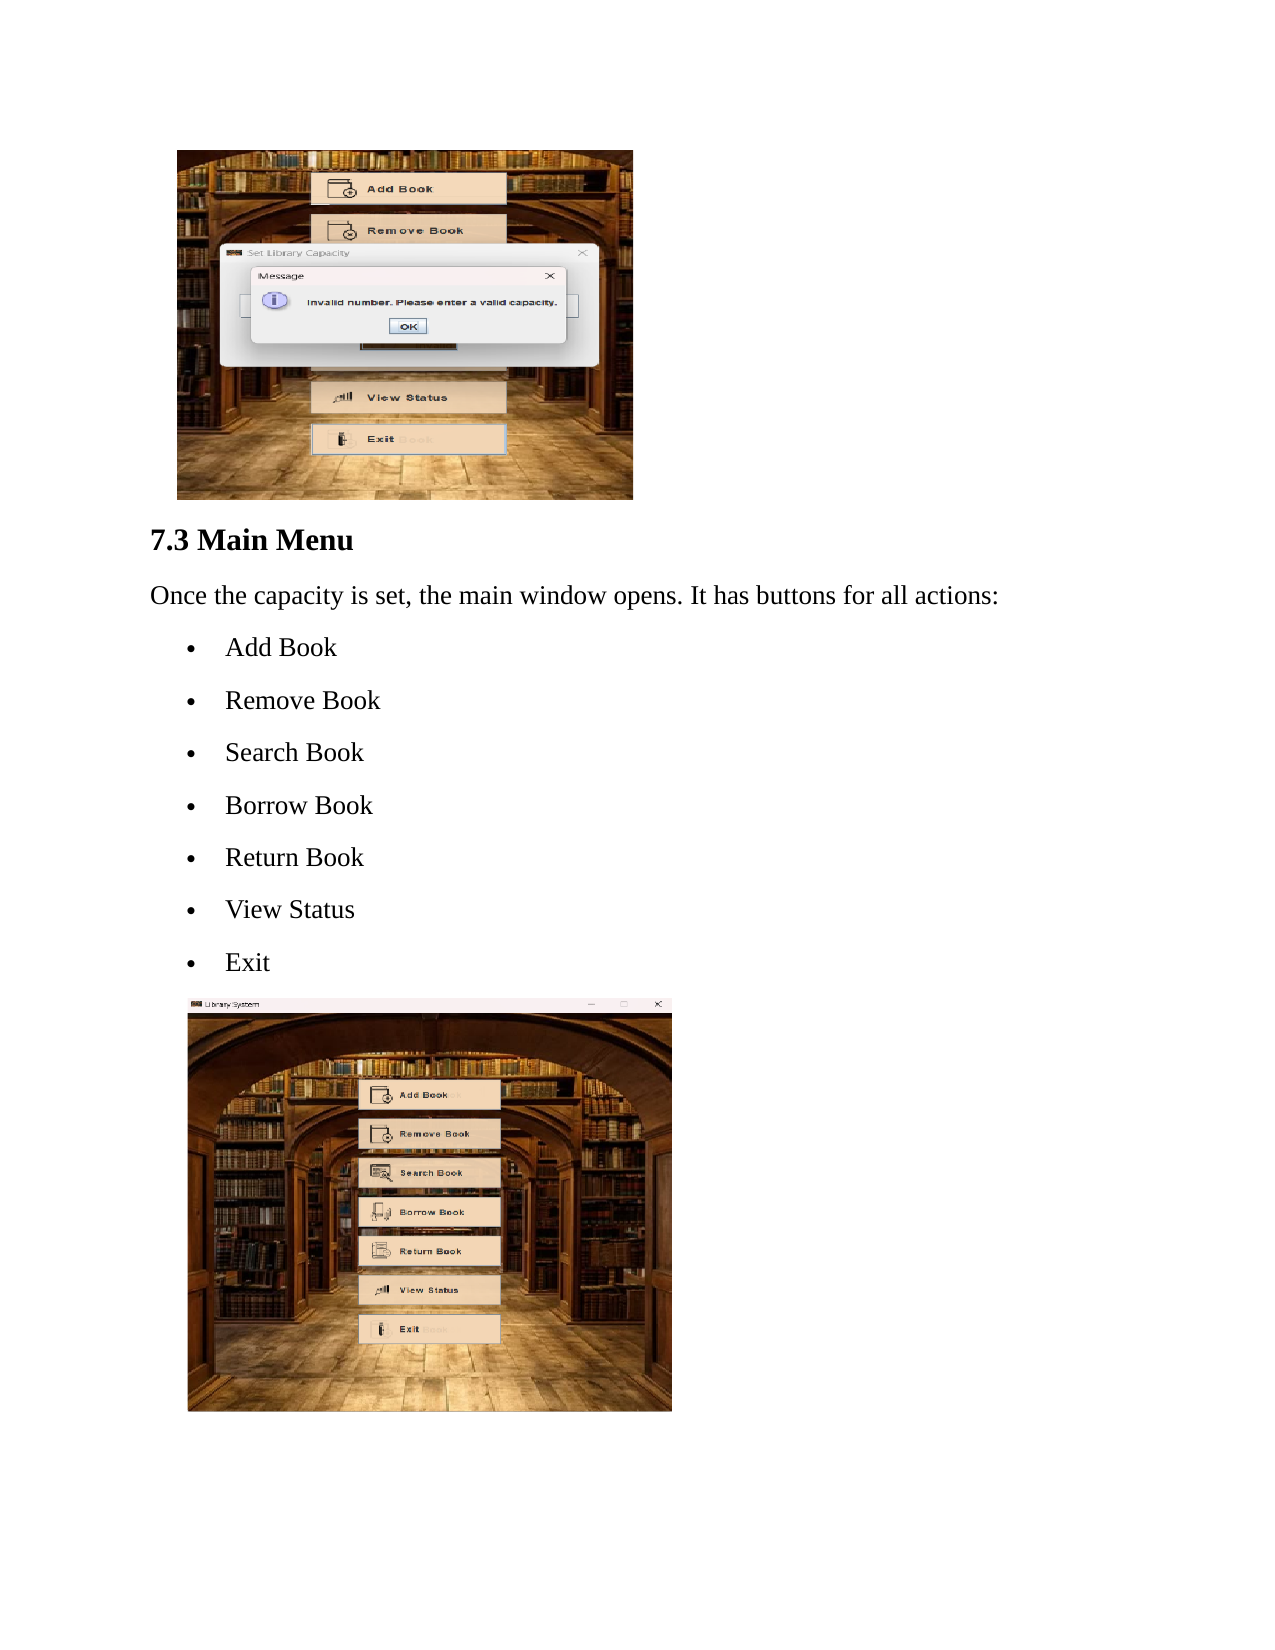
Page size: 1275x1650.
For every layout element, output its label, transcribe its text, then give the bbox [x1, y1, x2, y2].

list Return Book [187, 841, 1125, 872]
list Remove Book [187, 684, 1125, 715]
list Exit [187, 946, 1125, 977]
picture [177, 150, 634, 500]
text 7.3 Main Menu [150, 521, 1125, 557]
list View Status [187, 893, 1125, 925]
list Add Book [187, 632, 1125, 663]
text Once the capacity is set, the main window opens. It has buttons for all actions: [150, 579, 1125, 610]
list Borrow Book [187, 789, 1125, 820]
picture [187, 998, 672, 1412]
list Search Book [187, 736, 1125, 767]
